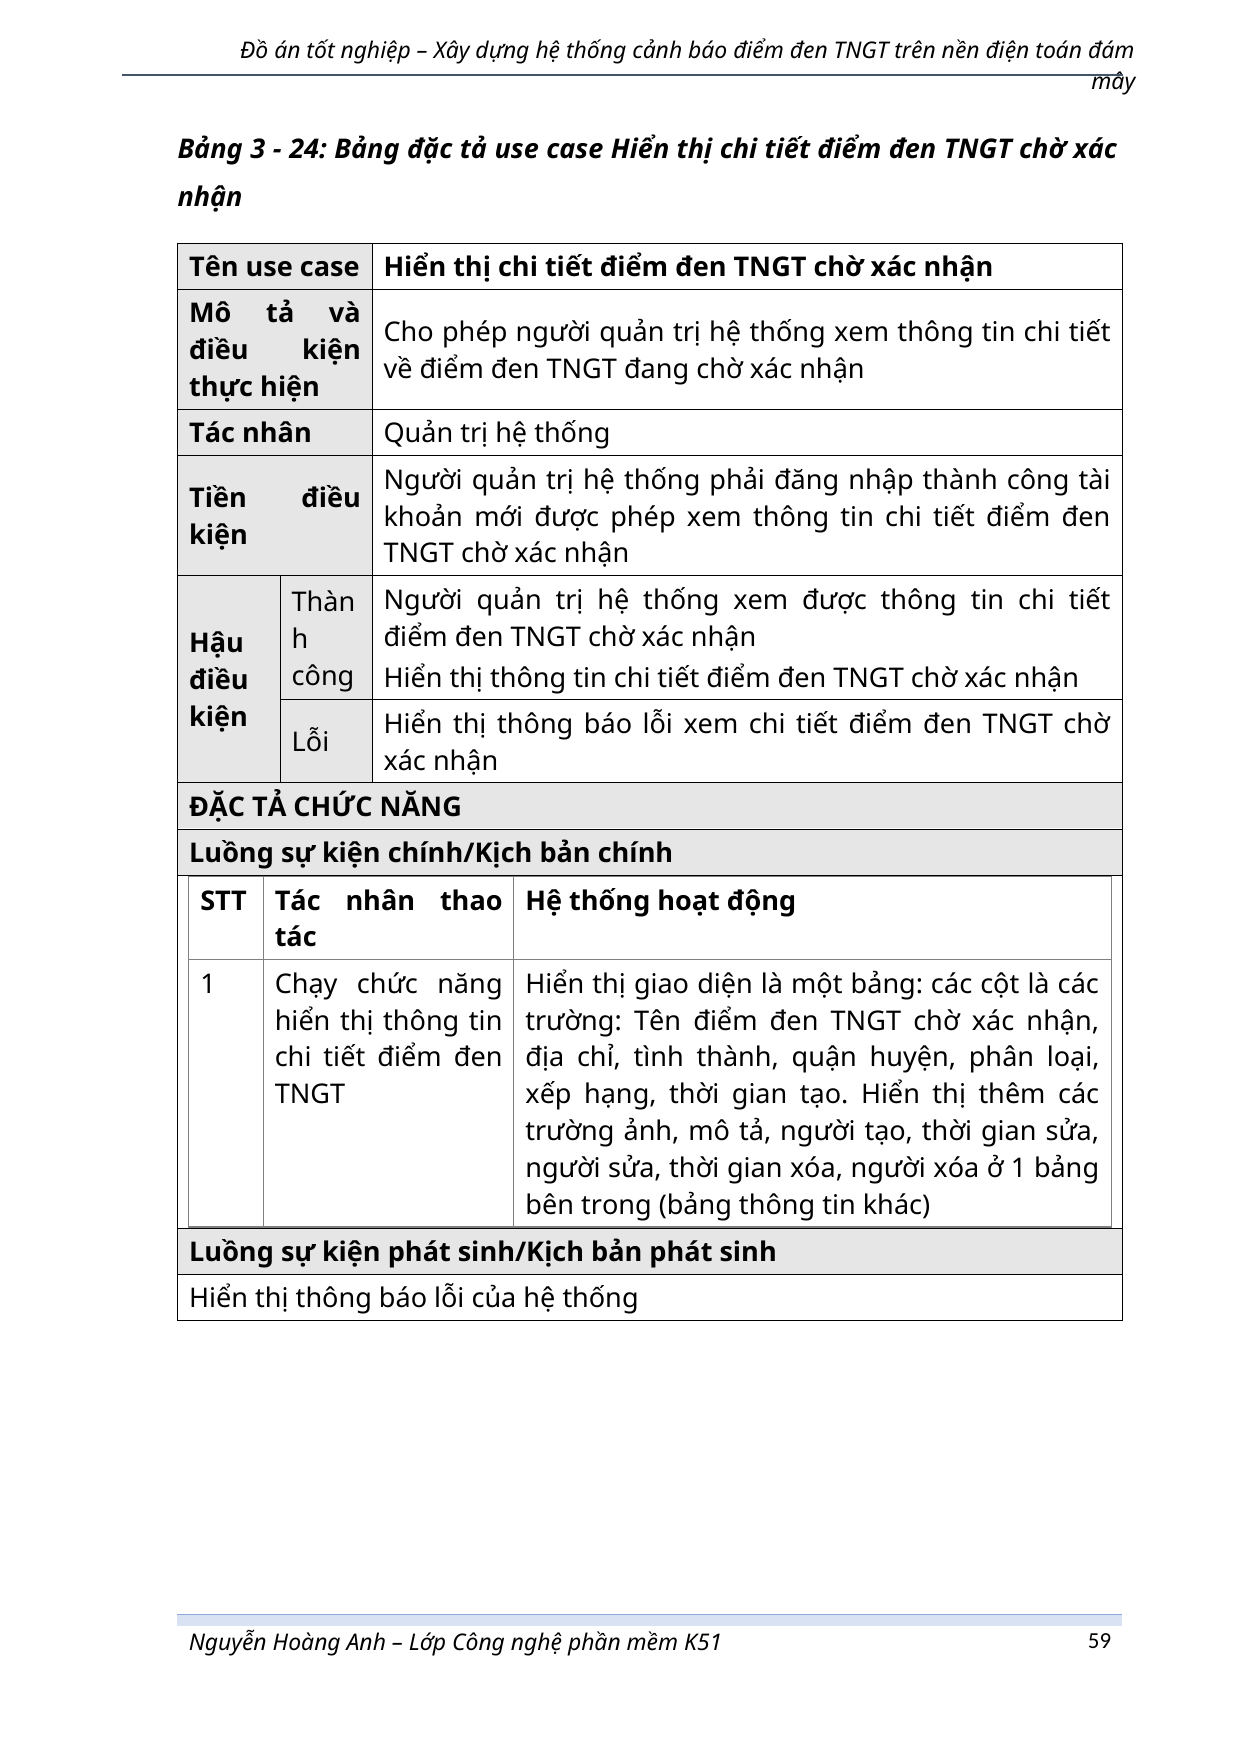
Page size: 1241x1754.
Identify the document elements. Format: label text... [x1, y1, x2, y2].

table_cell [189, 877, 263, 959]
table_cell Người quản trị hệ thống xem được thông tin chi tiết điểm đen TNGT chờ xác nhận Hiển thị thông tin chi tiết điểm đen TNGT chờ xác nhận [373, 576, 1122, 699]
table_cell Hiển thị thông báo lỗi xem chi tiết điểm đen TNGT chờ xác nhận [373, 700, 1122, 782]
table_cell Cho phép người quản trị hệ thống xem thông tin chi tiết về điểm đen TNGT đang chờ xác nhận [373, 290, 1122, 409]
table_cell Hiển thị thông báo lỗi của hệ thống [178, 1275, 1122, 1320]
table_cell [178, 876, 188, 1227]
table_cell [1112, 876, 1122, 1227]
table_cell [189, 960, 263, 1226]
table_cell Luồng sự kiện phát sinh/Kịch bản phát sinh [178, 1229, 1122, 1274]
table_cell Luồng sự kiện chính/Kịch bản chính [178, 830, 1122, 875]
table_cell Hậu điều kiện [178, 576, 280, 782]
table_cell [264, 877, 513, 959]
table_cell Thành công [281, 576, 372, 699]
table_header Hiển thị chi tiết điểm đen TNGT chờ xác nhận [373, 244, 1122, 289]
table_header Tên use case [178, 244, 372, 289]
table_cell [514, 877, 1111, 959]
table_cell Tác nhân [178, 410, 372, 455]
table_cell [264, 960, 513, 1226]
table_cell Lỗi [281, 700, 372, 782]
table_cell Người quản trị hệ thống phải đăng nhập thành công tài khoản mới được phép xem thông tin chi tiết điểm đen TNGT chờ xác nhận [373, 456, 1122, 575]
table_cell ĐẶC TẢ CHỨC NĂNG [178, 783, 1122, 828]
table_cell [514, 960, 1111, 1226]
table_cell Quản trị hệ thống [373, 410, 1122, 455]
text Bảng 3 - 24: Bảng đặc tả use case Hiển thị chi tiết điểm đen TNGT chờ xác nhận [177, 130, 1122, 215]
table_cell Mô tả và điều kiện thực hiện [178, 290, 372, 409]
table_cell Tiền điều kiện [178, 456, 372, 575]
